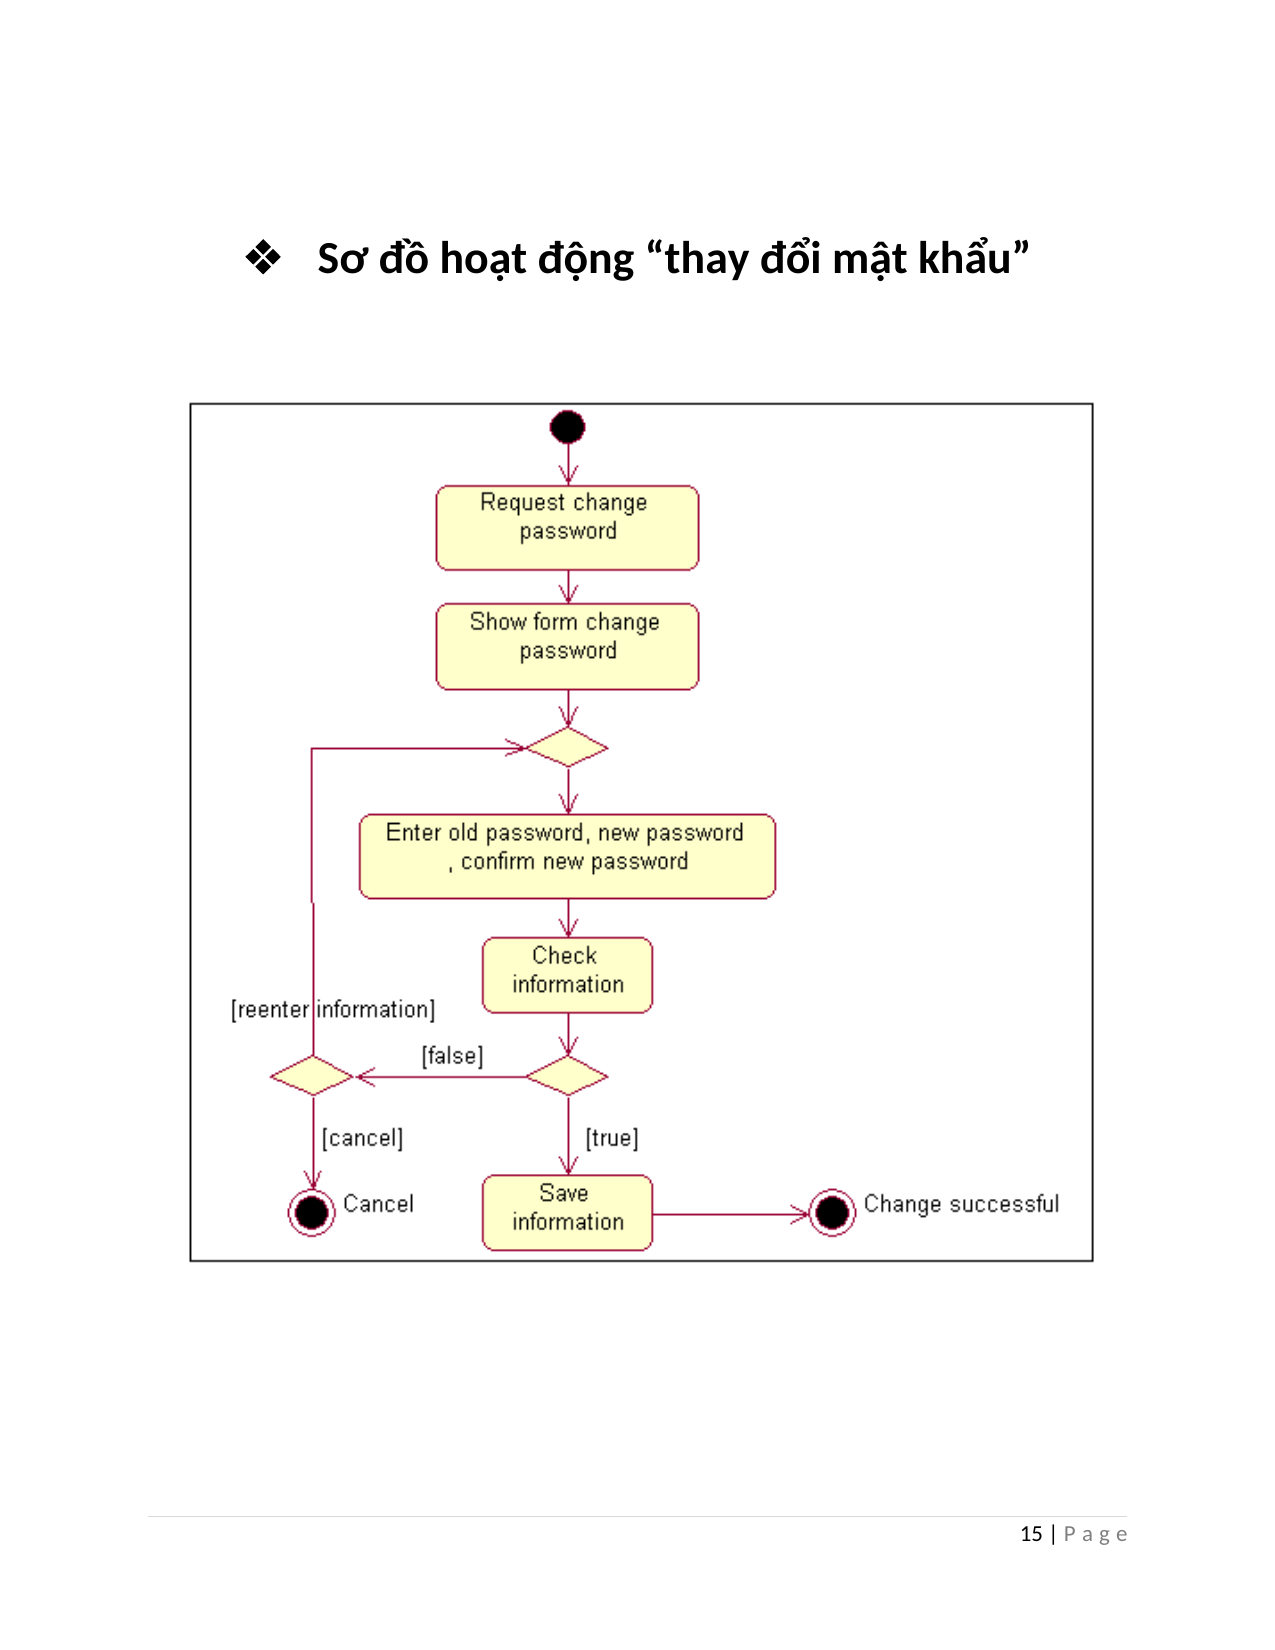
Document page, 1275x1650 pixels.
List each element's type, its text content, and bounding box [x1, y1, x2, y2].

list Sơ đồ hoạt động “thay đổi mật khẩu” [148, 229, 1127, 285]
picture [165, 398, 1110, 1273]
